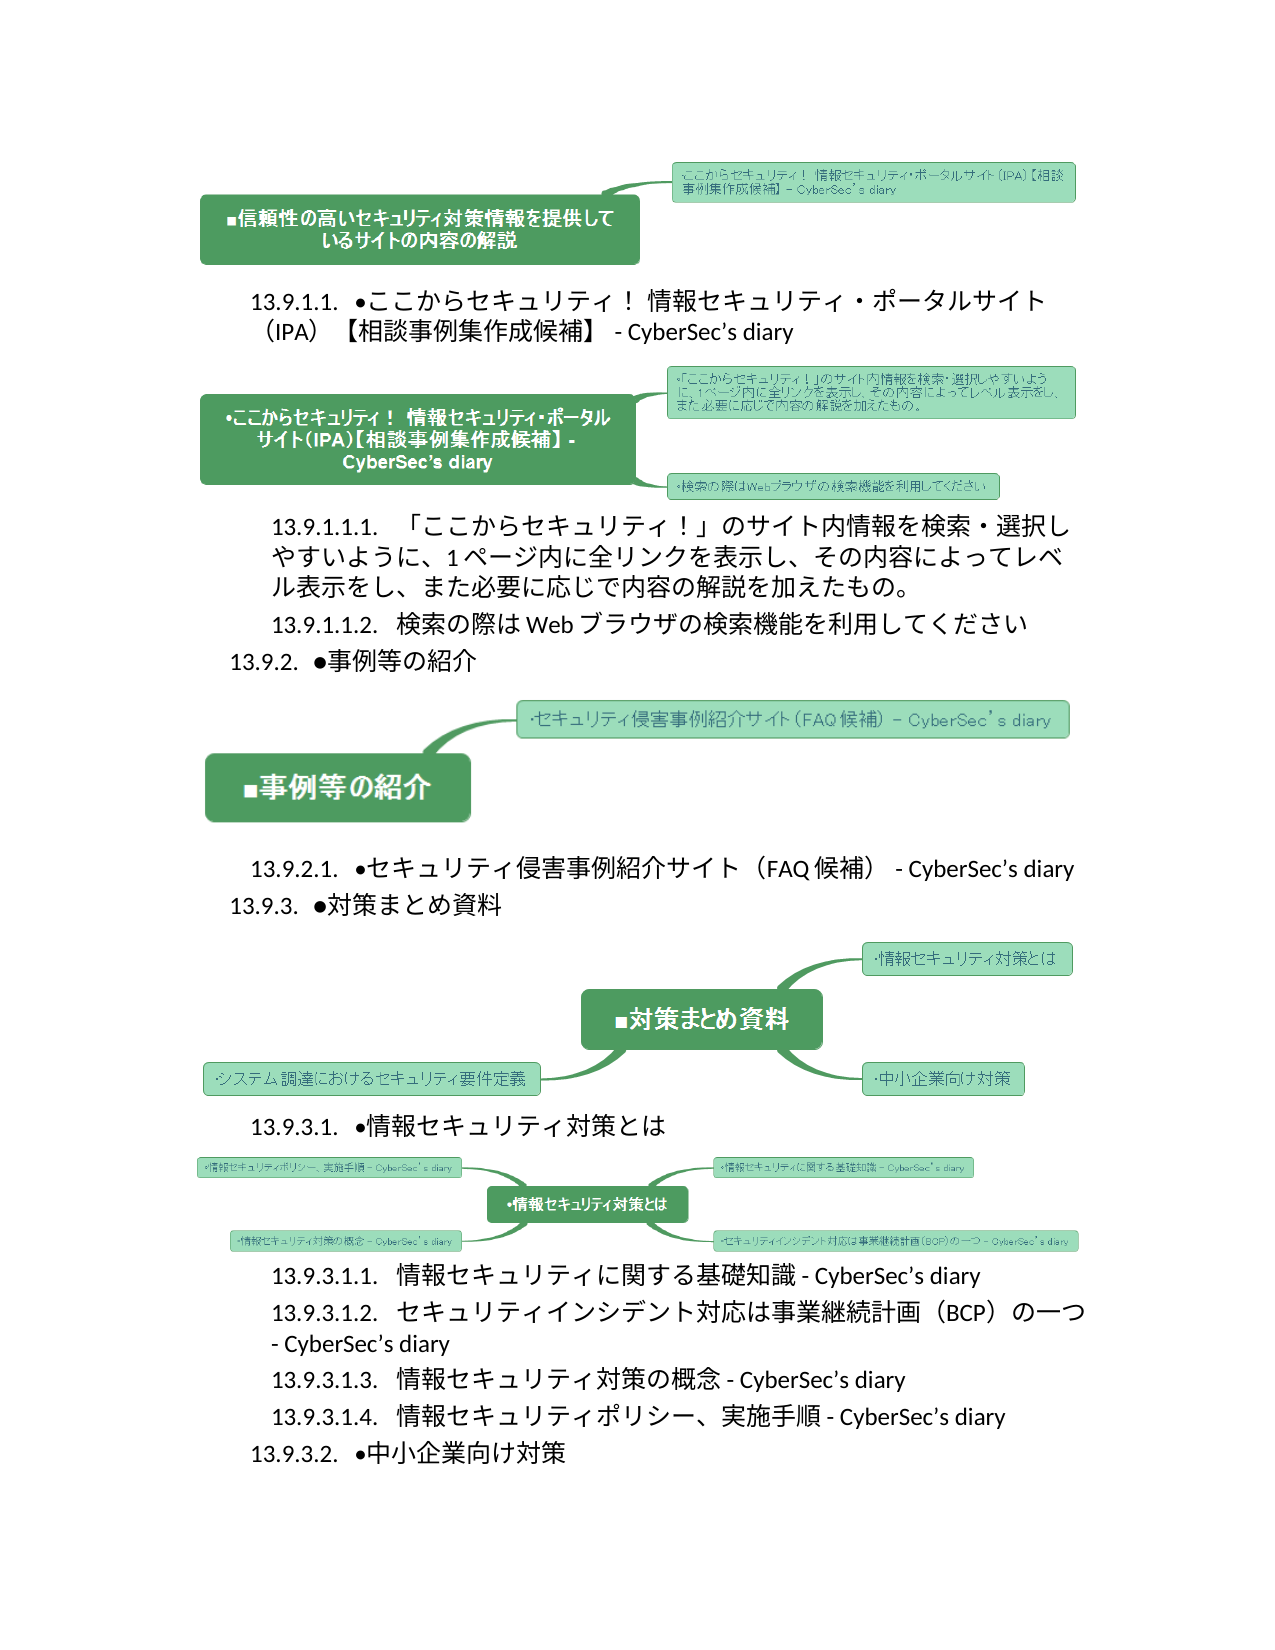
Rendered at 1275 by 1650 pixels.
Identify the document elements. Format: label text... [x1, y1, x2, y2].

subtitle •セキュリティ侵害事例紹介サイト（FAQ候補） - CyberSec’s diary [250, 853, 1087, 883]
subtitle ●対策まとめ資料 [229, 890, 1087, 920]
picture [187, 682, 1088, 853]
subtitle •ここからセキュリティ！ 情報セキュリティ・ポータルサイト（IPA）【相談事例集作成候補】 - CyberSec’s diary [250, 286, 1087, 347]
subtitle 「ここからセキュリティ！」のサイト内情報を検索・選択しやすいように、1ページ内に全リンクを表示し、その内容によってレベル表示をし、また必要に応じで内容の解説を加えたもの。 [271, 512, 1087, 603]
picture [187, 1147, 1088, 1261]
subtitle 情報セキュリティ対策の概念 - CyberSec’s diary [271, 1364, 1087, 1395]
subtitle 検索の際はWebブラウザの検索機能を利用してください [271, 609, 1087, 639]
subtitle •中小企業向け対策 [250, 1438, 1087, 1468]
subtitle セキュリティインシデント対応は事業継続計画（BCP）の一つ - CyberSec’s diary [271, 1297, 1087, 1358]
picture [187, 353, 1088, 512]
subtitle 情報セキュリティポリシー、実施手順 - CyberSec’s diary [271, 1401, 1087, 1432]
subtitle •情報セキュリティ対策とは [250, 1111, 1087, 1142]
subtitle 情報セキュリティに関する基礎知識 - CyberSec’s diary [271, 1261, 1087, 1291]
subtitle ●事例等の紹介 [229, 646, 1087, 676]
picture [187, 149, 1088, 286]
picture [187, 926, 1088, 1111]
